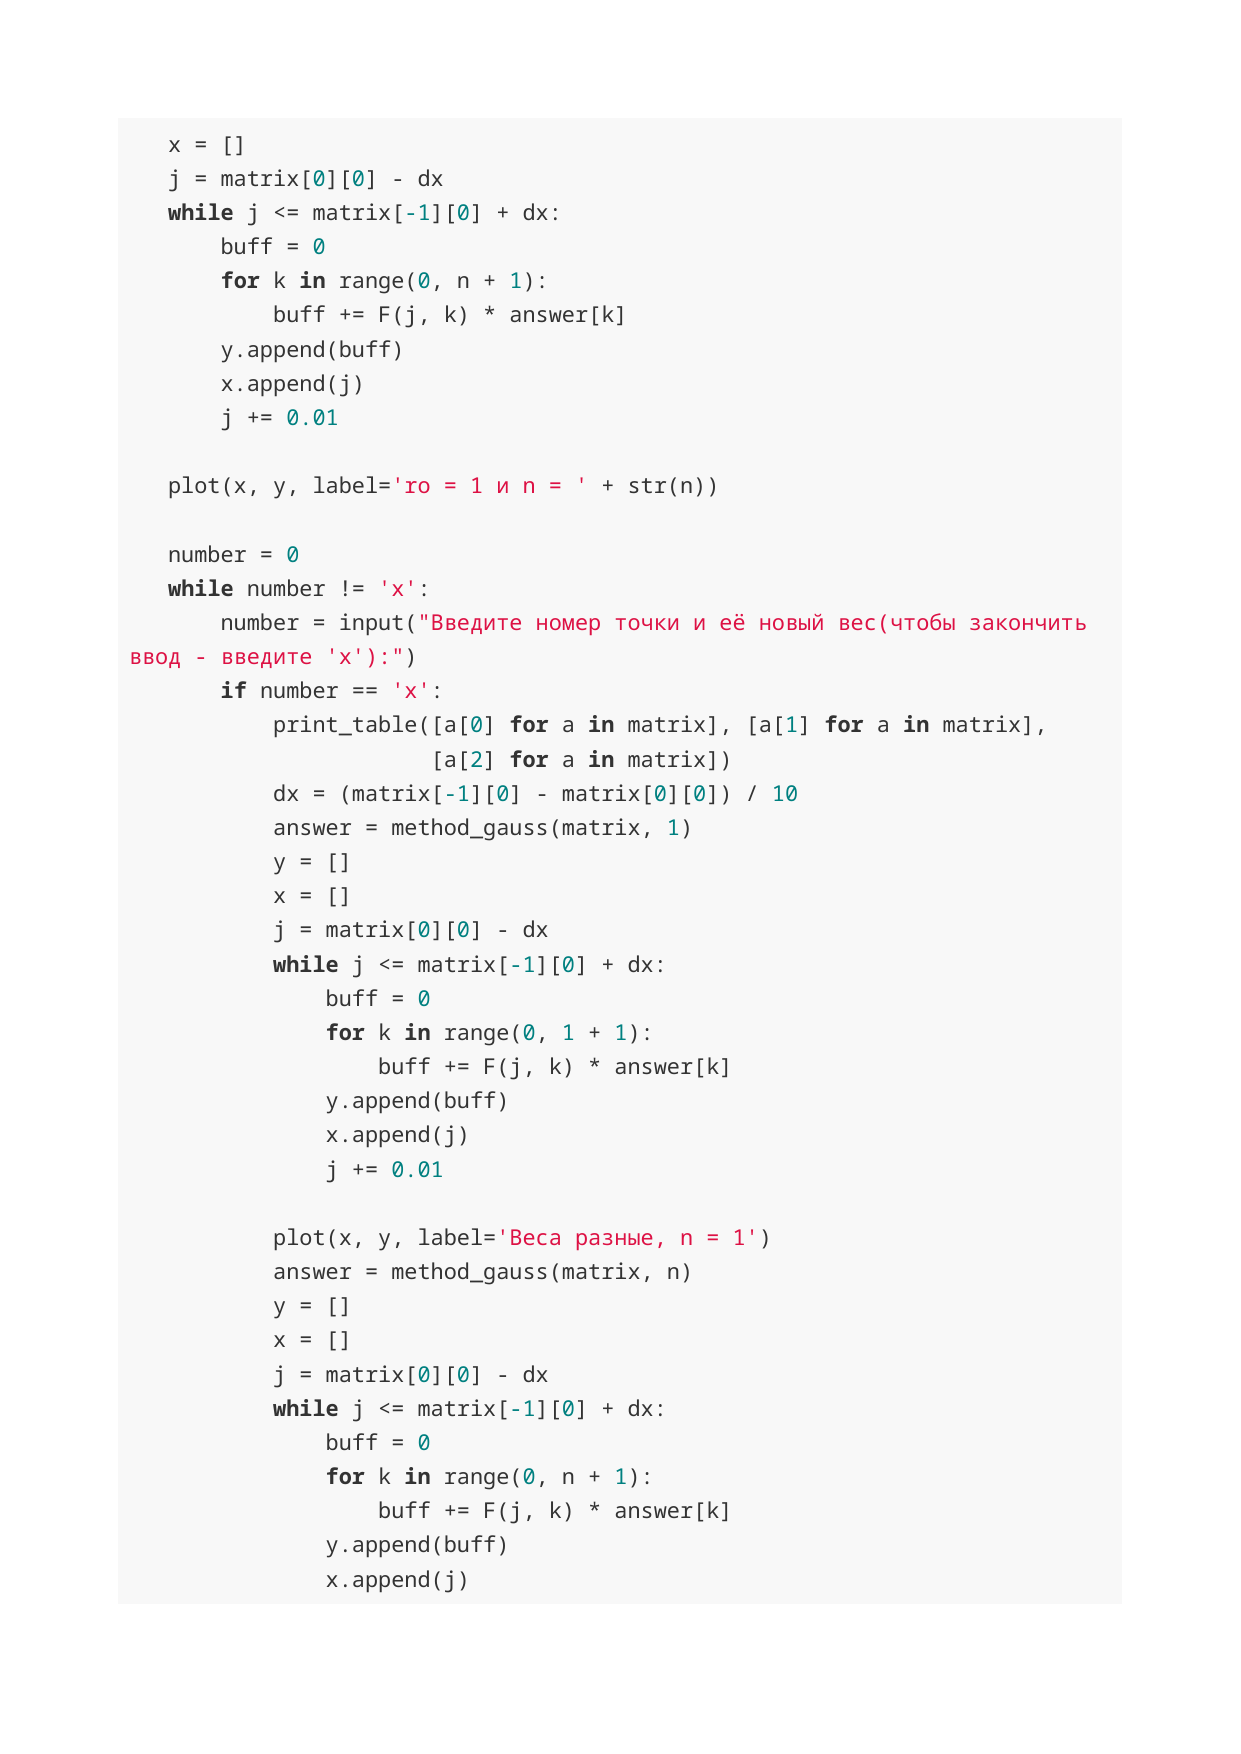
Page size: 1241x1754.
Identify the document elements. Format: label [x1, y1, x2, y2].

table_header [118, 118, 1122, 1604]
